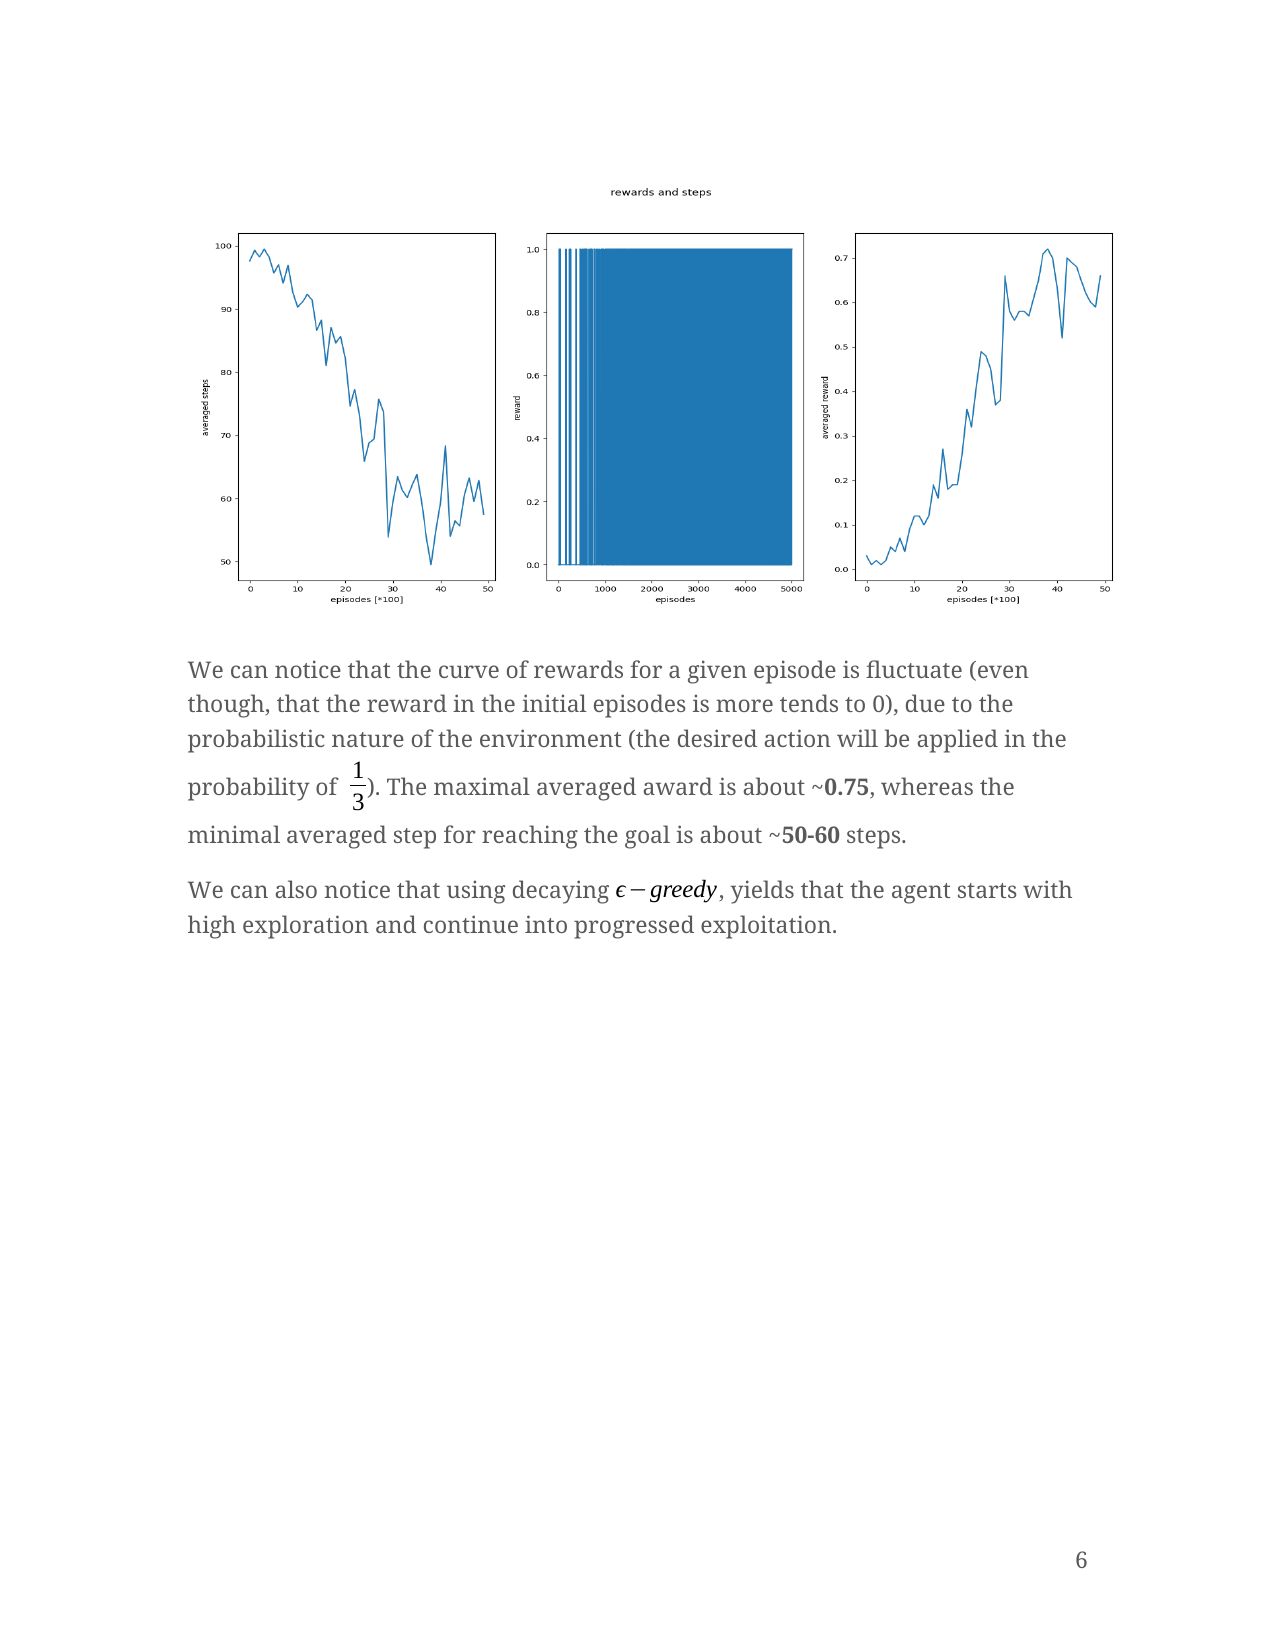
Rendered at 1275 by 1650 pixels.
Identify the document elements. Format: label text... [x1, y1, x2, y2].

text We can notice that the curve of rewards for a given episode is fluctuate (even though, that the reward in the initial episodes is more tends to 0), due to the probabilistic nature of the environment (the desired action will be applied in the probability of ). The maximal averaged award is about ~0.75, whereas the minimal averaged step for reaching the goal is about ~50-60 steps. [187, 654, 1087, 850]
picture [187, 180, 1114, 630]
text We can also notice that using decaying , yields that the agent starts with high exploration and continue into progressed exploitation. [187, 874, 1087, 940]
